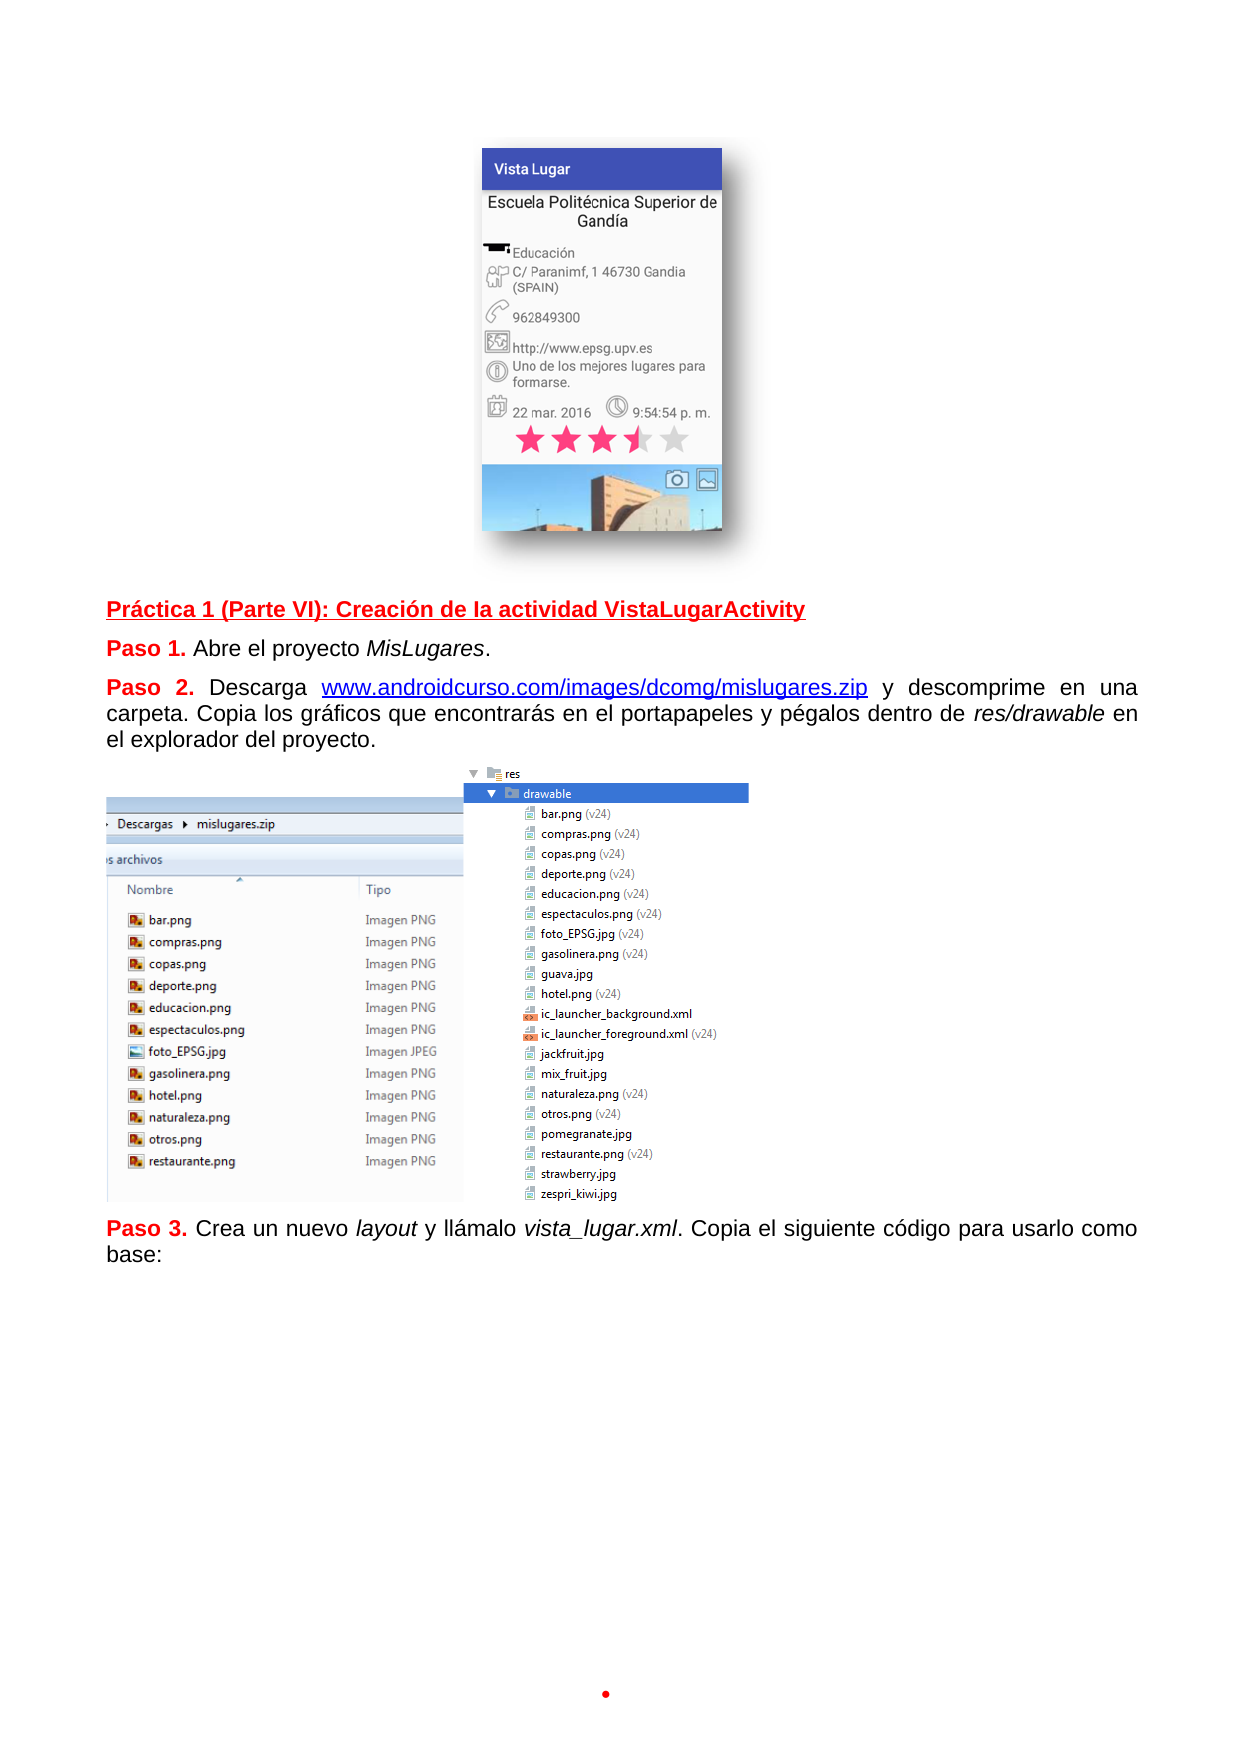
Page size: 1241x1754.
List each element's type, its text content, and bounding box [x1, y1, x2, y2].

text Paso 1. Abre el proyecto MisLugares. [106, 634, 1138, 661]
picture [473, 137, 771, 584]
text Práctica 1 (Parte VI): Creación de Ia actividad VistaLugarActivity [106, 596, 1138, 622]
text Paso 3. Crea un nuevo layout y llámalo vista_lugar.xml. Copia el siguiente código para usarlo como base: [106, 1214, 1138, 1267]
picture [106, 765, 749, 1202]
text Paso 2. Descarga www.androidcurso.com/images/dcomg/mislugares.zip y descomprime en una carpeta. Copia los gráficos que encontrarás en el portapapeles y pégalos dentro de res/drawable en el explorador del proyecto. [106, 673, 1138, 752]
